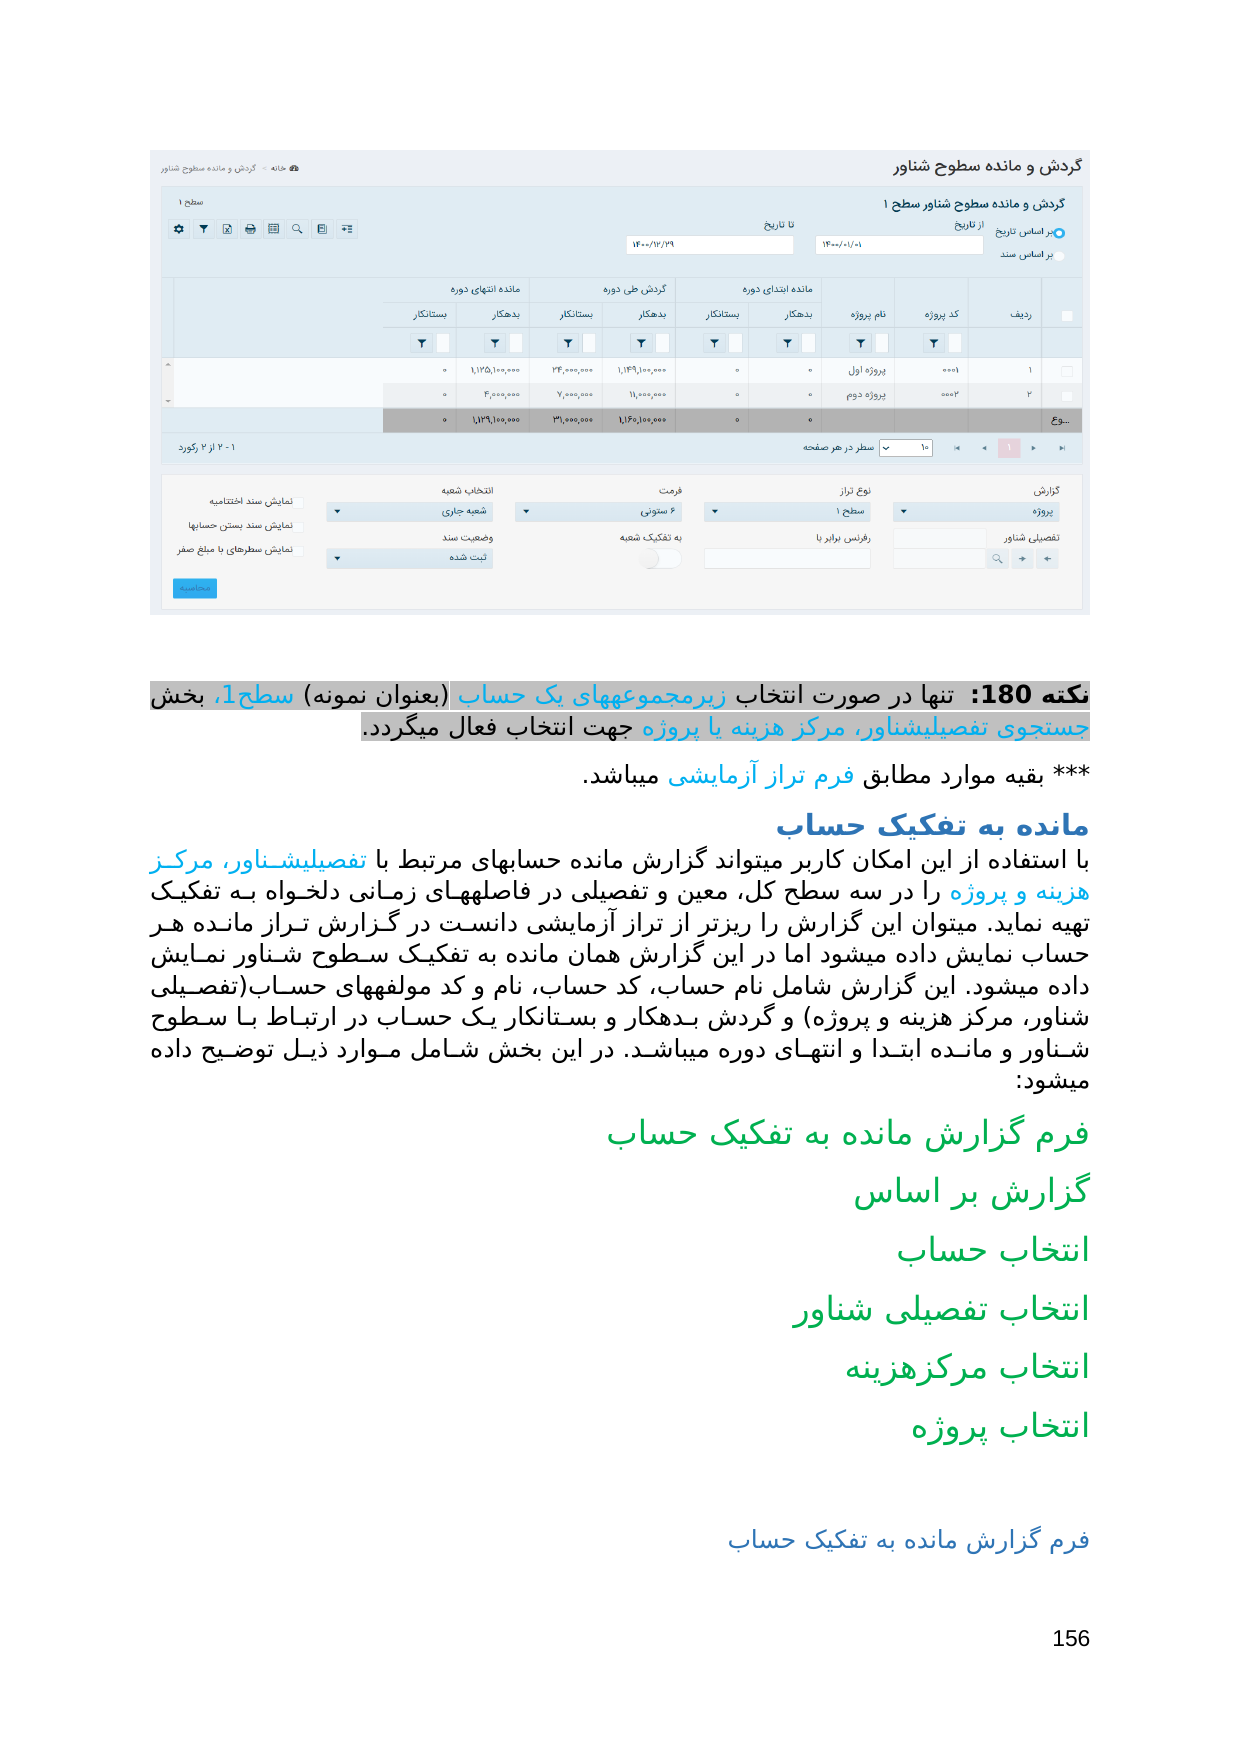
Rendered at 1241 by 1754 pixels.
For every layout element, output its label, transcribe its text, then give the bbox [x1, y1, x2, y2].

text انتخاب مرکزهزینه [150, 1348, 1090, 1386]
subtitle مانده به تفکیک حساب [150, 808, 1090, 842]
text انتخاب پروژه [150, 1406, 1090, 1445]
text نکته 180: تنها در صورت انتخاب زیرمجموعههای یک حساب (بعنوان نمونه) سطح1، بخش جستجوی تفصیلیشناور، مرکز هزینه یا پروژه جهت انتخاب فعال میگردد. [150, 681, 1090, 741]
subtitle فرم گزارش مانده به تفکیک حساب [150, 1525, 1090, 1554]
text انتخاب تفصیلی شناور [150, 1289, 1090, 1328]
text *** بقیه موارد مطابق فرم تراز آزمایشی میباشد. [150, 760, 1090, 789]
picture [150, 150, 1090, 615]
text فرم گزارش مانده به تفکیک حساب [150, 1113, 1090, 1152]
text با استفاده از این امکان کاربر میتواند گزارش مانده حسابهای مرتبط با تفصیلیشناور، مرکز هزینه و پروژه را در سه سطح کل، معین و تفصیلی در فاصلههای زمانی دلخواه به تفکیک تهیه نماید. میتوان این گزارش را ریزتر از تراز آزمایشی دانست در گزارش تراز مانده هر حساب نمایش داده میشود اما در این گزارش همان مانده به تفکیک سطوح شناور نمایش داده میشود. این گزارش شامل نام حساب، کد حساب، نام و کد مولفههای حساب(تفصیلی شناور، مرکز هزینه و پروژه) و گردش بدهکار و بستانکار یک حساب در ارتباط با سطوح شناور و مانده ابتدا و انتهای دوره میباشد. در این بخش شامل موارد ذیل توضیح داده میشود: [150, 845, 1090, 1094]
text گزارش بر اساس [150, 1172, 1090, 1211]
text انتخاب حساب [150, 1231, 1090, 1269]
